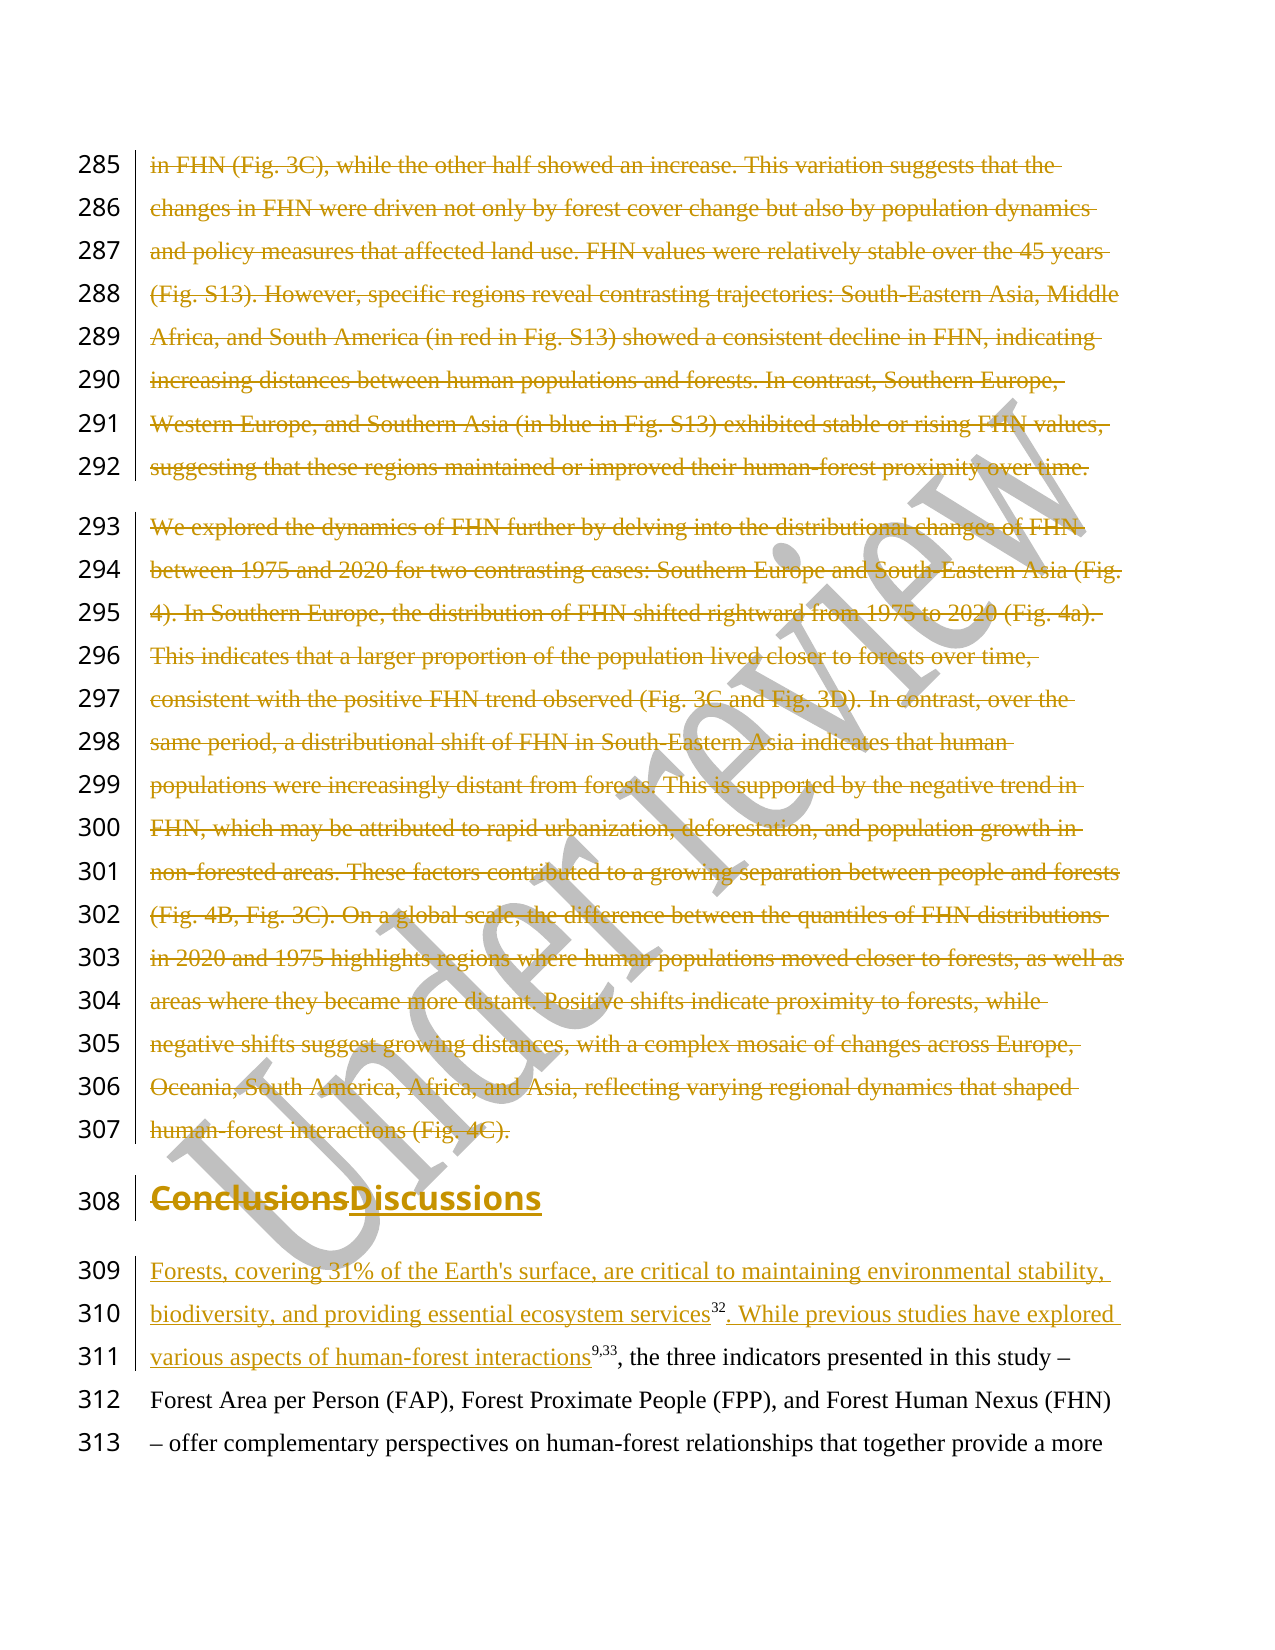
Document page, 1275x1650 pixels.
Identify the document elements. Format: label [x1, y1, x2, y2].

text [150, 1256, 1125, 1457]
